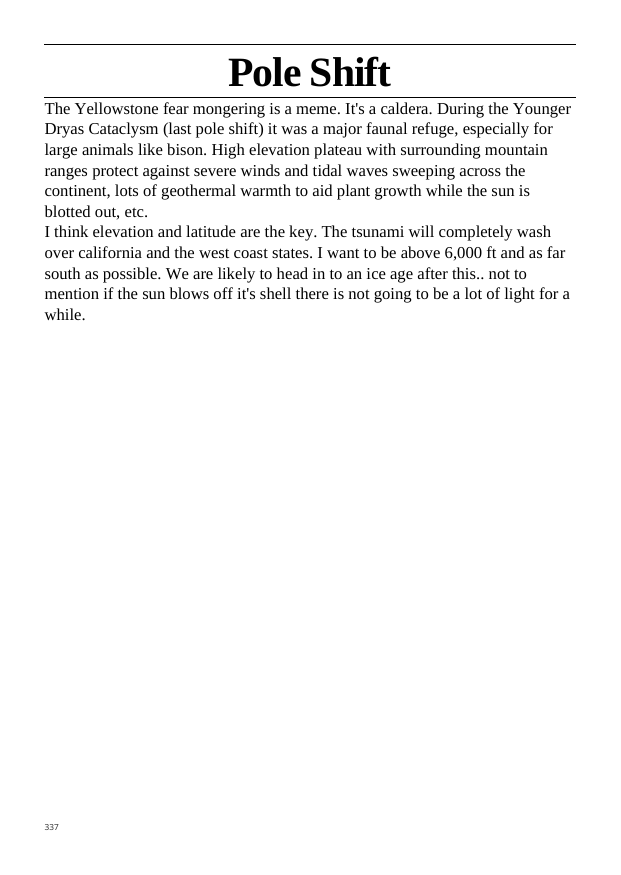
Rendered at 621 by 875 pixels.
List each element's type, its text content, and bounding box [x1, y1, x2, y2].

text The Yellowstone fear mongering is a meme. It's a caldera. During the Younger Dryas Cataclysm (last pole shift) it was a major faunal refuge, especially for large animals like bison. High elevation plateau with surrounding mountain ranges protect against severe winds and tidal waves sweeping across the continent, lots of geothermal warmth to aid plant growth while the sun is blotted out, etc. [44, 98, 576, 221]
subtitle Pole Shift [44, 45, 576, 97]
text I think elevation and latitude are the key. The tsunami will completely wash over california and the west coast states. I want to be above 6,000 ft and as far south as possible. We are likely to head in to an ice age after this.. not to mention if the sun blows off it's shell there is not going to be a lot of light for a while. [44, 222, 576, 324]
